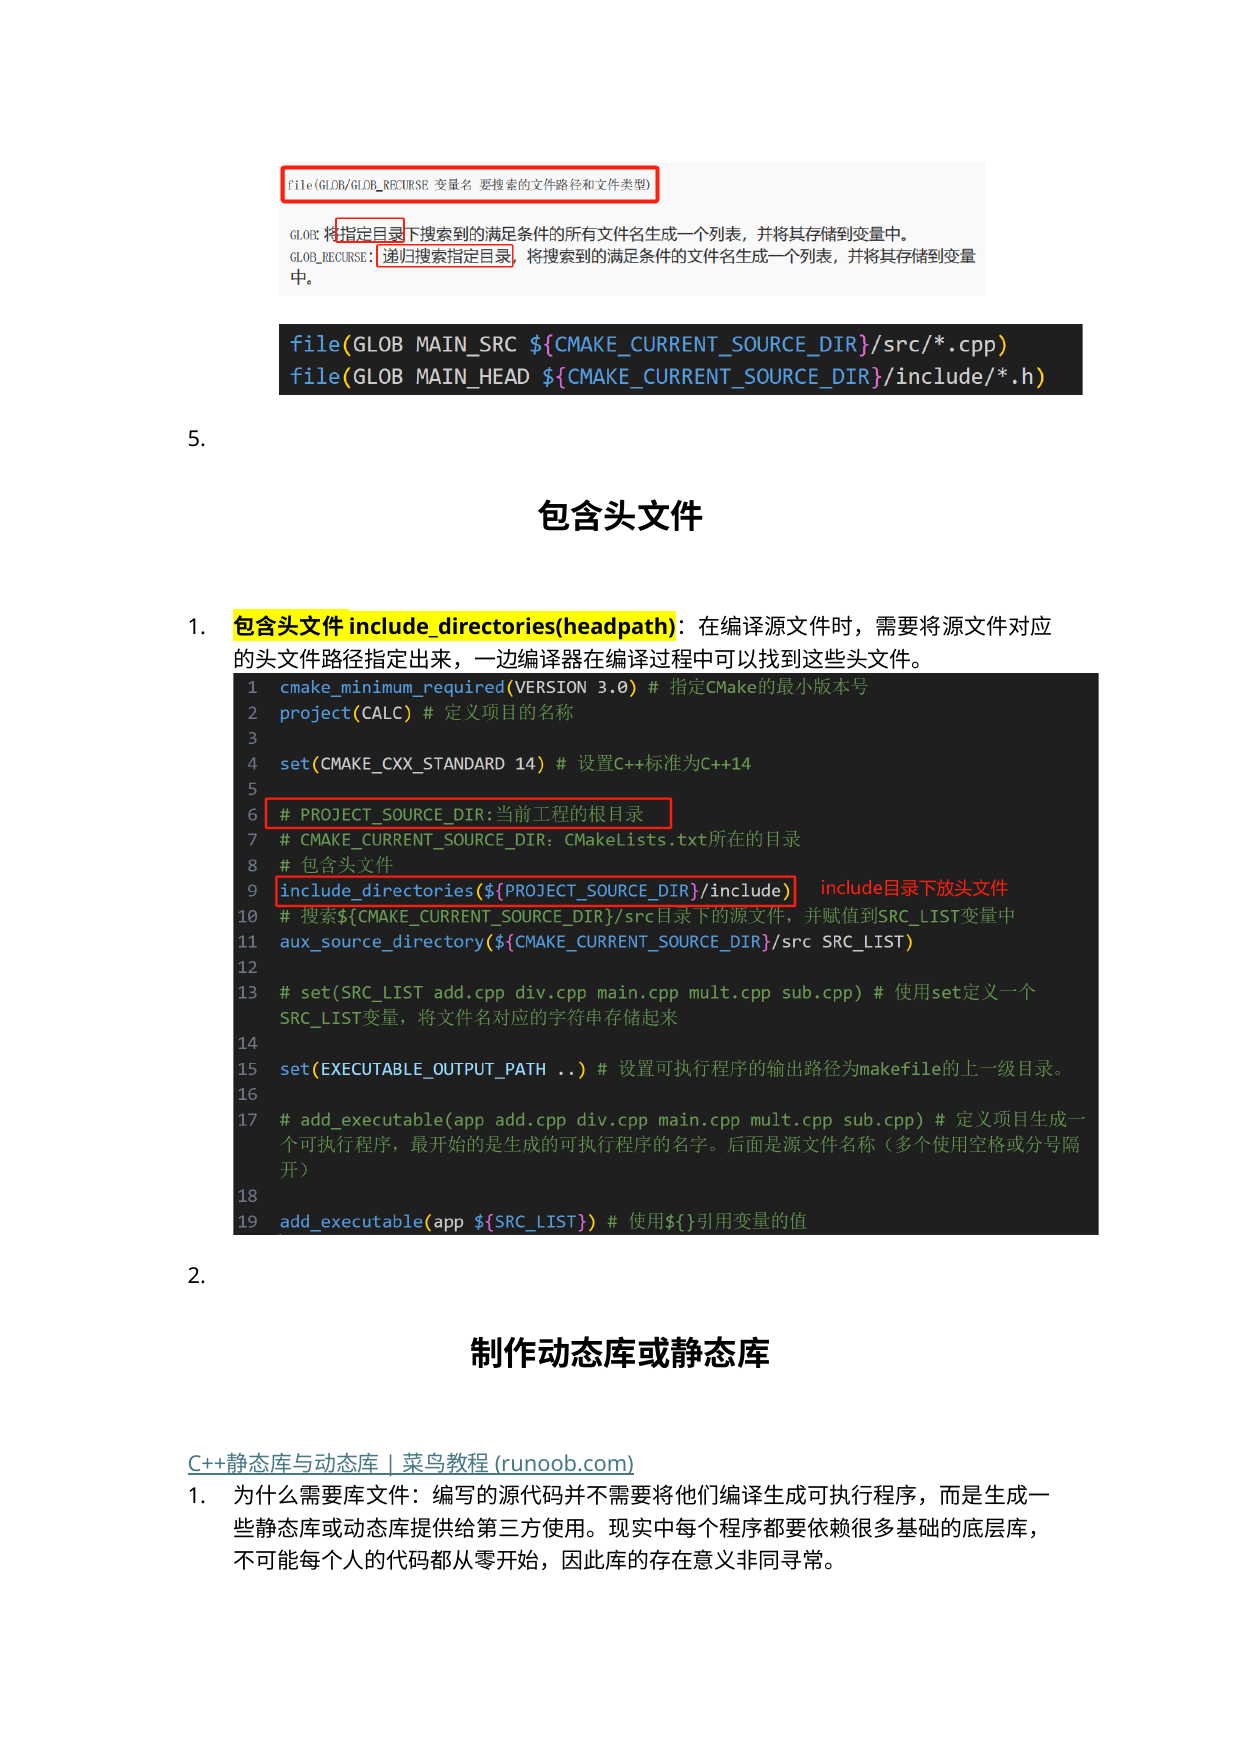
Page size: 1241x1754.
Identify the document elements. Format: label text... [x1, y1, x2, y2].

subtitle 包含头文件 [187, 482, 1053, 547]
picture [279, 324, 1083, 395]
text C++静态库与动态库 | 菜鸟教程 (runoob.com) [187, 1446, 1053, 1478]
picture [279, 162, 987, 296]
subtitle 制作动态库或静态库 [187, 1318, 1053, 1383]
list 为什么需要库文件：编写的源代码并不需要将他们编译生成可执行程序，而是生成一些静态库或动态库提供给第三方使用。现实中每个程序都要依赖很多基础的底层库，不可能每个人的代码都从零开始，因此库的存在意义非同寻常。 [187, 1478, 1053, 1576]
picture [233, 673, 1099, 1235]
list 包含头文件include_directories(headpath)：在编译源文件时，需要将源文件对应的头文件路径指定出来，一边编译器在编译过程中可以找到这些头文件。 [187, 609, 1053, 674]
